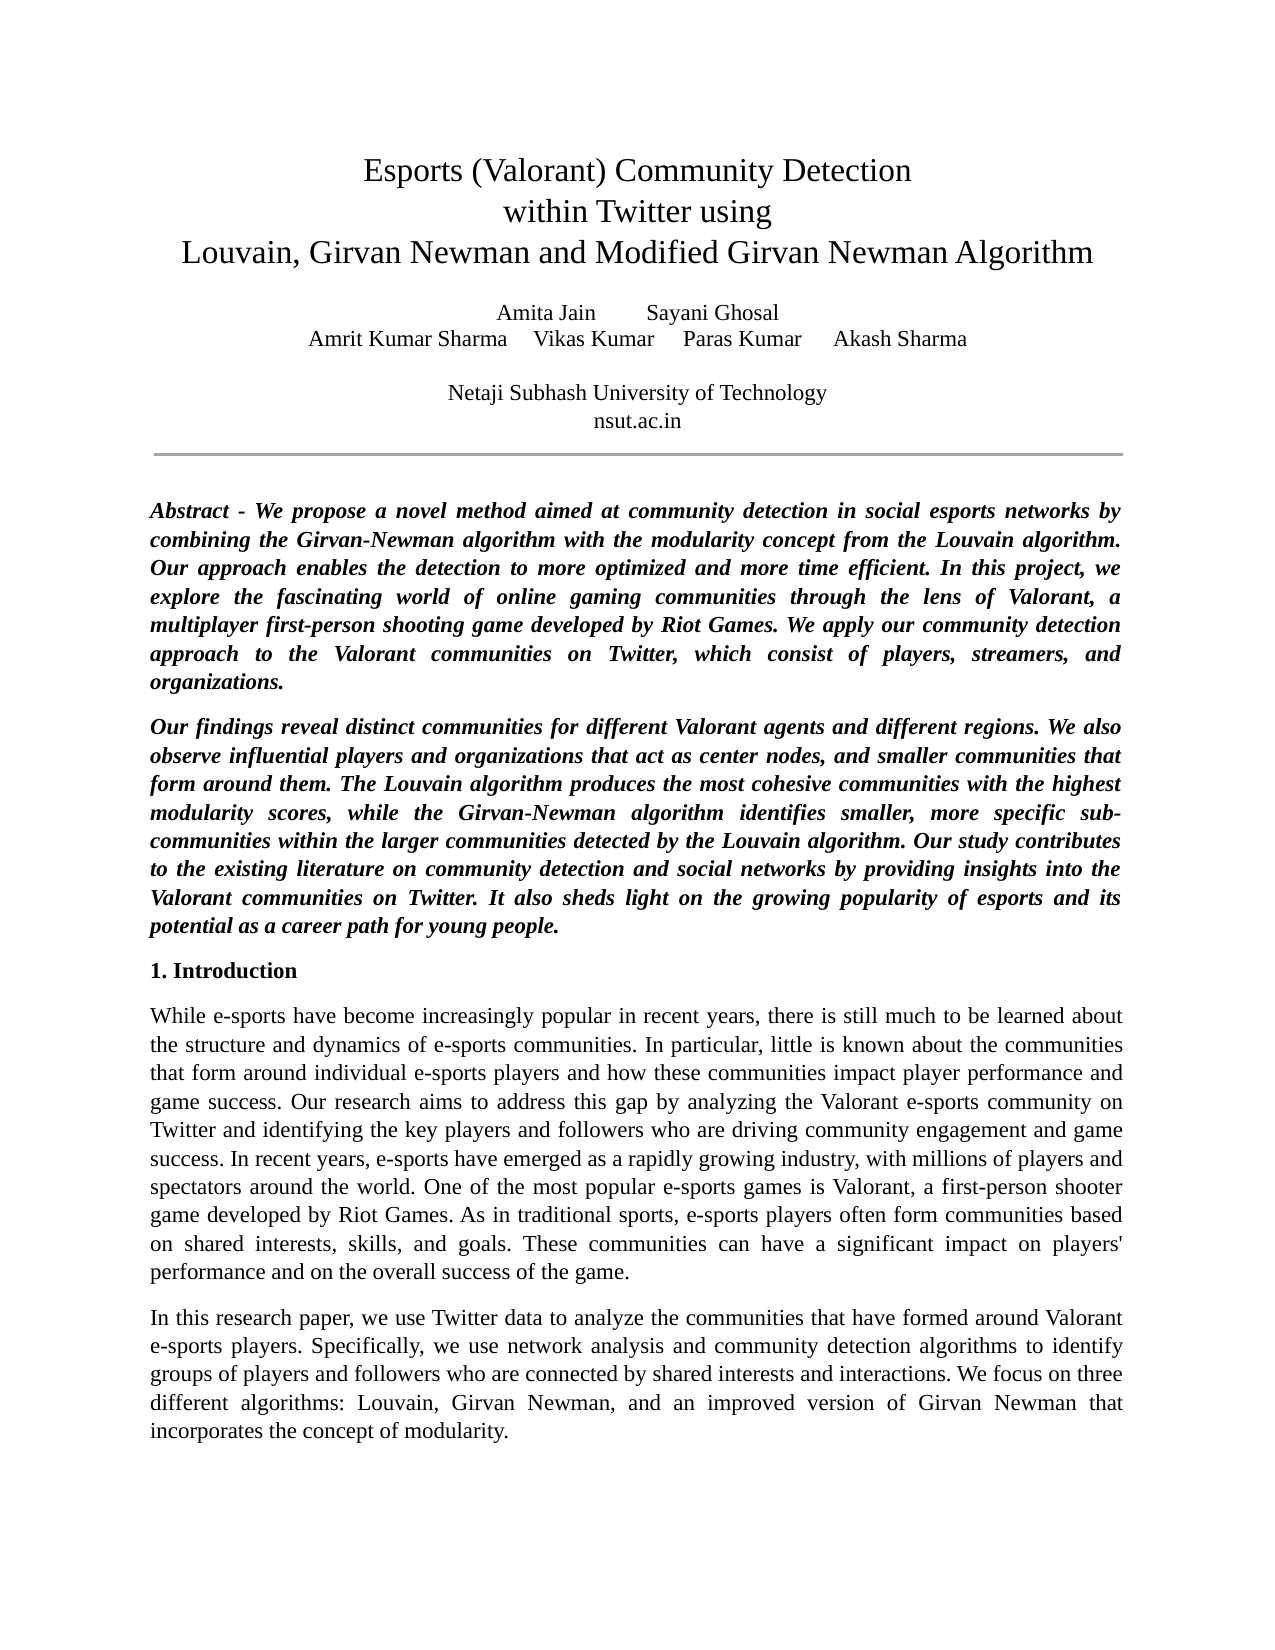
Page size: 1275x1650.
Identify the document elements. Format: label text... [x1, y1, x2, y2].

text Abstract - We propose a novel method aimed at community detection in social esports networks by combining the Girvan-Newman algorithm with the modularity concept from the Louvain algorithm. Our approach enables the detection to more optimized and more time efficient. In this project, we explore the fascinating world of online gaming communities through the lens of Valorant, a multiplayer first-person shooting game developed by Riot Games. We apply our community detection approach to the Valorant communities on Twitter, which consist of players, streamers, and organizations. [150, 497, 1125, 694]
text 1. Introduction [150, 957, 1125, 984]
text In this research paper, we use Twitter data to analyze the communities that have formed around Valorant e-sports players. Specifically, we use network analysis and community detection algorithms to identify groups of players and followers who are connected by shared interests and interactions. We focus on three different algorithms: Louvain, Girvan Newman, and an improved version of Girvan Newman that incorporates the concept of modularity. [150, 1303, 1125, 1444]
text Netaji Subhash University of Technology [150, 379, 1125, 405]
text While e-sports have become increasingly popular in recent years, there is still much to be learned about the structure and dynamics of e-sports communities. In particular, little is known about the communities that form around individual e-sports players and how these communities impact player performance and game success. Our research aims to address this gap by analyzing the Valorant e-sports community on Twitter and identifying the key players and followers who are driving community engagement and game success. In recent years, e-sports have emerged as a rapidly growing industry, with millions of players and spectators around the world. One of the most popular e-sports games is Valorant, a first-person shooter game developed by Riot Games. As in traditional sports, e-sports players often form communities based on shared interests, skills, and goals. These communities can have a significant impact on players' performance and on the overall success of the game. [150, 1002, 1125, 1285]
text nsut.ac.in [150, 407, 1125, 434]
text Esports (Valorant) Community Detection [150, 150, 1125, 188]
text Our findings reveal distinct communities for different Valorant agents and different regions. We also observe influential players and organizations that act as center nodes, and smaller communities that form around them. The Louvain algorithm produces the most cohesive communities with the highest modularity scores, while the Girvan-Newman algorithm identifies smaller, more specific sub-communities within the larger communities detected by the Louvain algorithm. Our study contributes to the existing literature on community detection and social networks by providing insights into the Valorant communities on Twitter. It also sheds light on the growing popularity of esports and its potential as a career path for young people. [150, 713, 1125, 939]
text Amita Jain Sayani Ghosal [150, 299, 1125, 325]
text Louvain, Girvan Newman and Modified Girvan Newman Algorithm [150, 233, 1125, 271]
text within Twitter using [150, 191, 1125, 230]
text Amrit Kumar Sharma Vikas Kumar Paras Kumar Akash Sharma [150, 325, 1125, 352]
